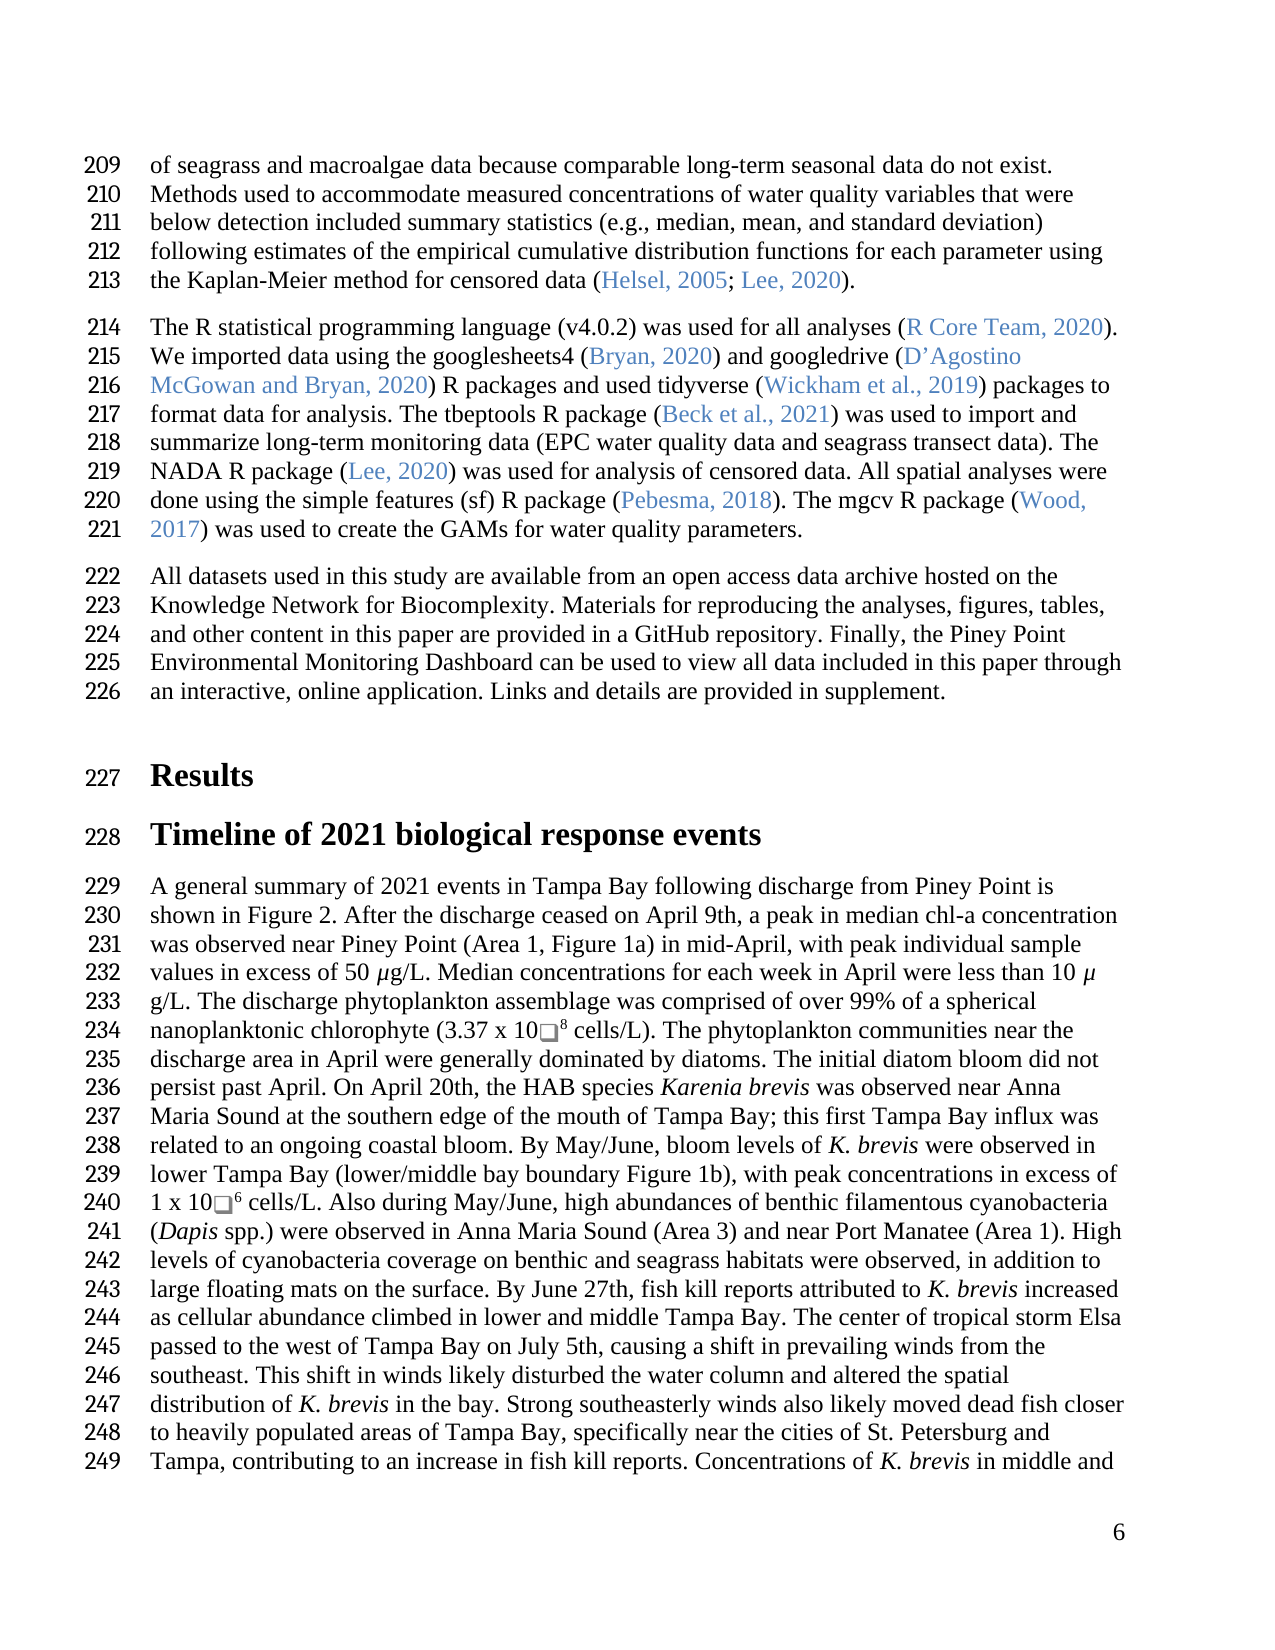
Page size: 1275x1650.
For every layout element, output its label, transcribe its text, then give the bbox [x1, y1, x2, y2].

text The R statistical programming language (v4.0.2) was used for all analyses (R Core Team, 2020). We imported data using the googlesheets4 (Bryan, 2020) and googledrive (D’Agostino McGowan and Bryan, 2020) R packages and used tidyverse (Wickham et al., 2019) packages to format data for analysis. The tbeptools R package (Beck et al., 2021) was used to import and summarize long-term monitoring data (EPC water quality data and seagrass transect data). The NADA R package (Lee, 2020) was used for analysis of censored data. All spatial analyses were done using the simple features (sf) R package (Pebesma, 2018). The mgcv R package (Wood, 2017) was used to create the GAMs for water quality parameters. [150, 312, 1125, 542]
subtitle Results [150, 755, 1125, 793]
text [150, 871, 1125, 1475]
subtitle Timeline of 2021 biological response events [150, 814, 1125, 852]
text All datasets used in this study are available from an open access data archive hosted on the Knowledge Network for Biocomplexity. Materials for reproducing the analyses, figures, tables, and other content in this paper are provided in a GitHub repository. Finally, the Piney Point Environmental Monitoring Dashboard can be used to view all data included in this paper through an interactive, online application. Links and details are provided in supplement. [150, 561, 1125, 705]
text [150, 150, 1125, 294]
